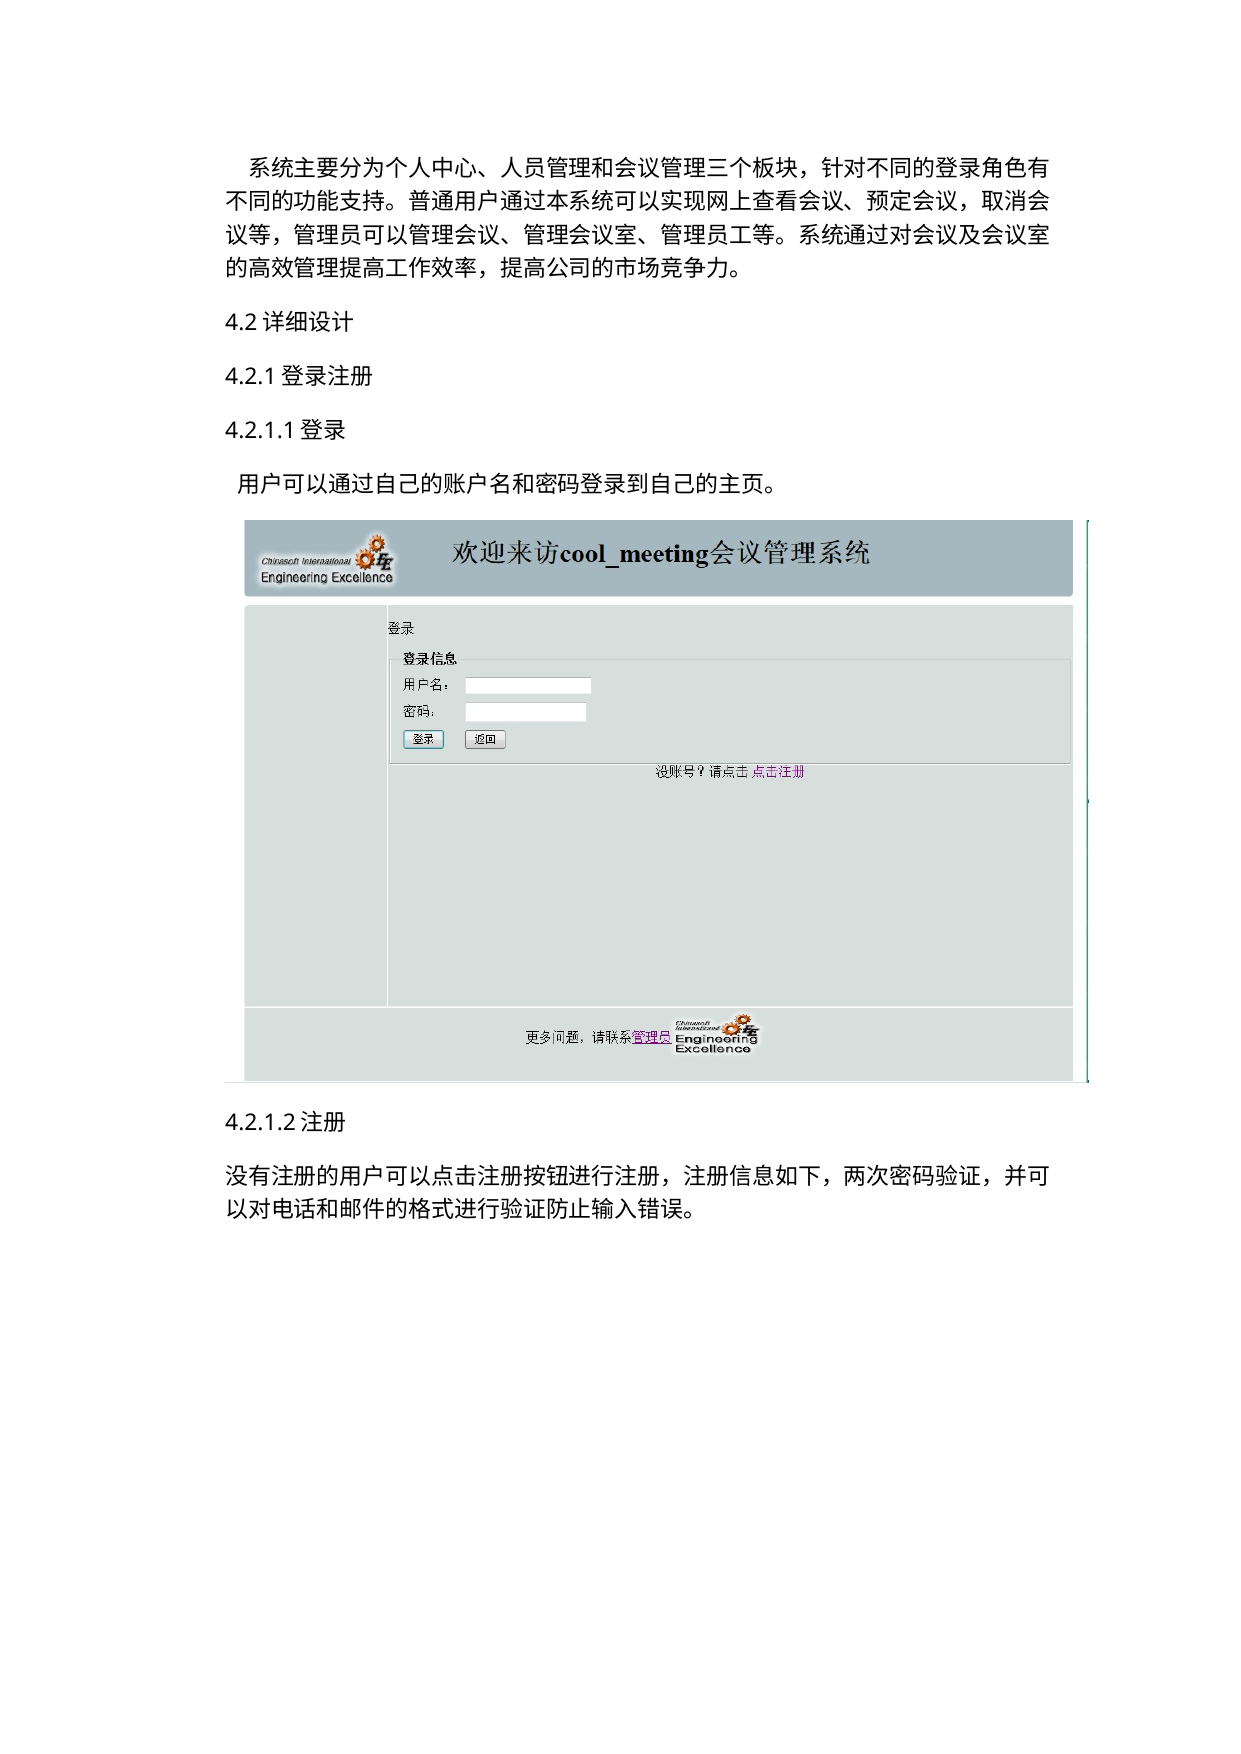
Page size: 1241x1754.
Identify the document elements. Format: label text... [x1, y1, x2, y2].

list 4.2详细设计 [225, 304, 1053, 337]
list 4.2.1.1登录 [225, 412, 1053, 445]
list 4.2.1.2注册 [225, 1104, 1053, 1137]
list 没有注册的用户可以点击注册按钮进行注册，注册信息如下，两次密码验证，并可以对电话和邮件的格式进行验证防止输入错误。 [225, 1158, 1053, 1224]
list 4.2.1登录注册 [225, 358, 1053, 391]
list 系统主要分为个人中心、人员管理和会议管理三个板块，针对不同的登录角色有不同的功能支持。普通用户通过本系统可以实现网上查看会议、预定会议，取消会议等，管理员可以管理会议、管理会议室、管理员工等。系统通过对会议及会议室的高效管理提高工作效率，提高公司的市场竞争力。 [225, 150, 1053, 283]
list 用户可以通过自己的账户名和密码登录到自己的主页。 [225, 466, 1053, 499]
picture [225, 520, 1089, 1083]
